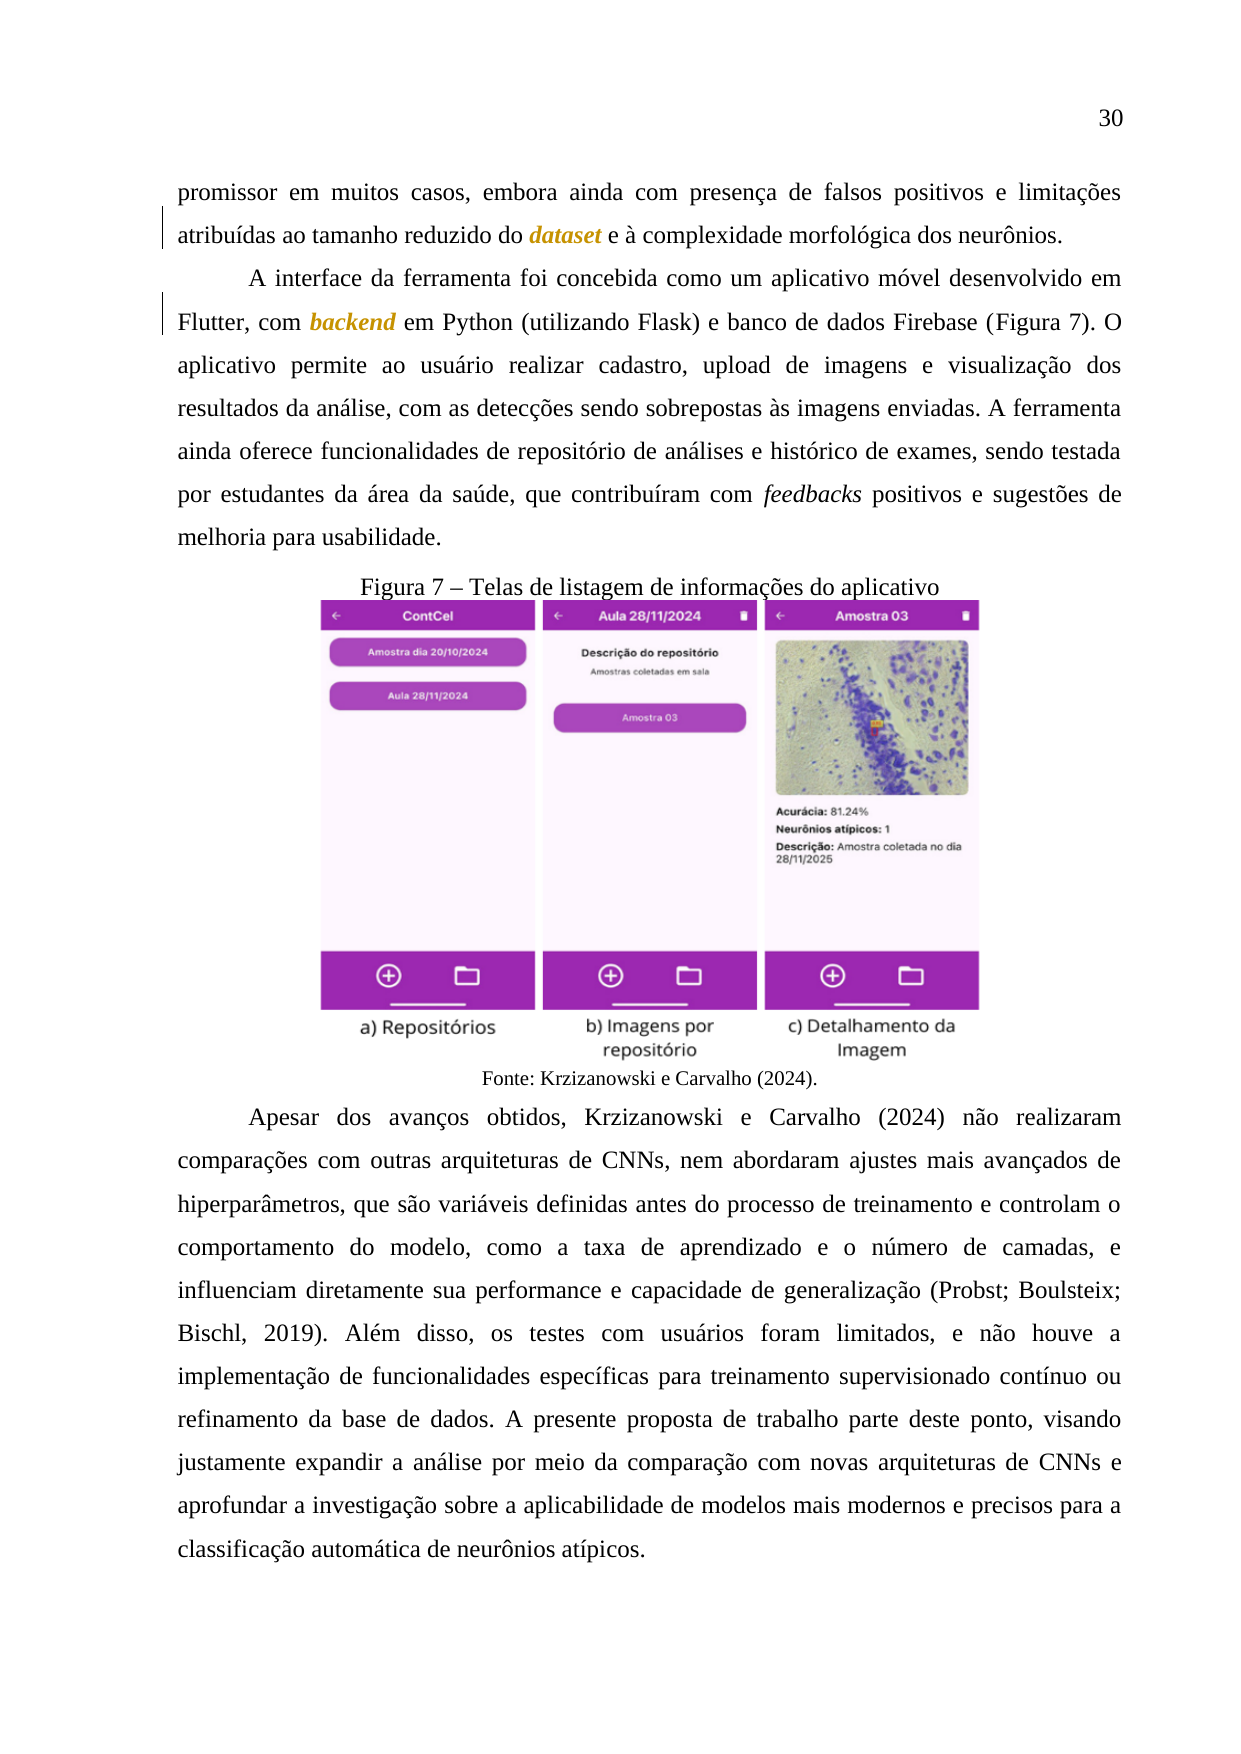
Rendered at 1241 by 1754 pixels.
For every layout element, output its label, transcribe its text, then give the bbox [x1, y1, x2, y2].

text Apesar dos avanços obtidos, Krzizanowski e Carvalho (2024) não realizaram comparações com outras arquiteturas de CNNs, nem abordaram ajustes mais avançados de hiperparâmetros, que são variáveis definidas antes do processo de treinamento e controlam o comportamento do modelo, como a taxa de aprendizado e o número de camadas, e influenciam diretamente sua performance e capacidade de generalização (Probst; Boulsteix; Bischl, 2019). Além disso, os testes com usuários foram limitados, e não houve a implementação de funcionalidades específicas para treinamento supervisionado contínuo ou refinamento da base de dados. A presente proposta de trabalho parte deste ponto, visando justamente expandir a análise por meio da comparação com novas arquiteturas de CNNs e aprofundar a investigação sobre a aplicabilidade de modelos mais modernos e precisos para a classificação automática de neurônios atípicos. [177, 1102, 1122, 1562]
text A interface da ferramenta foi concebida como um aplicativo móvel desenvolvido em Flutter, com backend em Python (utilizando Flask) e banco de dados Firebase (Figura 7). O aplicativo permite ao usuário realizar cadastro, upload de imagens e visualização dos resultados da análise, com as detecções sendo sobrepostas às imagens enviadas. A ferramenta ainda oferece funcionalidades de repositório de análises e histórico de exames, sendo testada por estudantes da área da saúde, que contribuíram com feedbacks positivos e sugestões de melhoria para usabilidade. [177, 263, 1122, 551]
picture [319, 600, 981, 1066]
text Fonte: Krzizanowski e Carvalho (2024). [177, 1066, 1122, 1090]
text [177, 177, 1122, 249]
